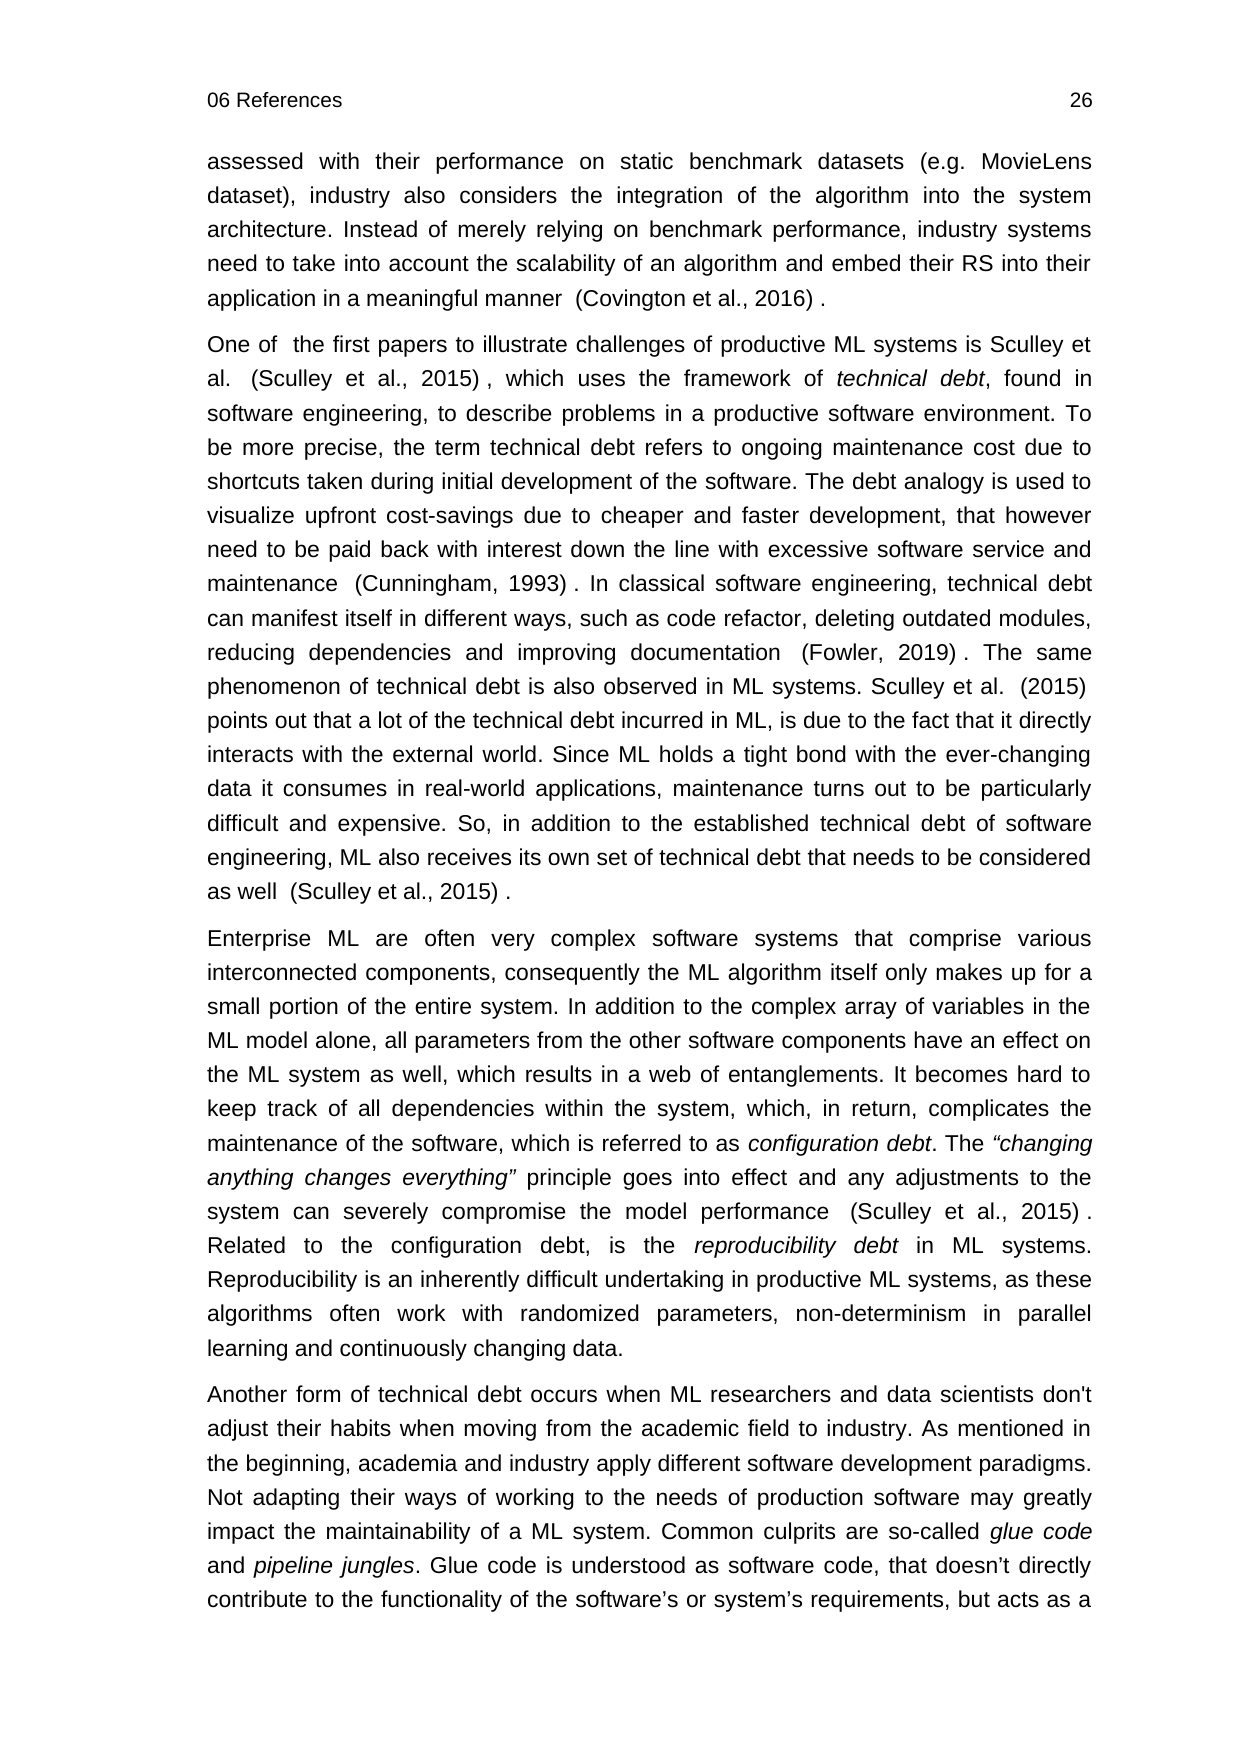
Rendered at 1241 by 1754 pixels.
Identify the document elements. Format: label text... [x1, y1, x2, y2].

text Enterprise ML are often very complex software systems that comprise various interconnected components, consequently the ML algorithm itself only makes up for a small portion of the entire system. In addition to the complex array of variables in the ML model alone, all parameters from the other software components have an effect on the ML system as well, which results in a web of entanglements. It becomes hard to keep track of all dependencies within the system, which, in return, complicates the maintenance of the software, which is referred to as configuration debt. The “changing anything changes everything” principle goes into effect and any adjustments to the system can severely compromise the model performance . Related to the configuration debt, is the reproducibility debt in ML systems. Reproducibility is an inherently difficult undertaking in productive ML systems, as these algorithms often work with randomized parameters, non-determinism in parallel learning and continuously changing data. [207, 924, 1092, 1361]
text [207, 1381, 1092, 1613]
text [207, 148, 1092, 311]
text One of the first papers to illustrate challenges of productive ML systems is Sculley et al. , which uses the framework of technical debt, found in software engineering, to describe problems in a productive software environment. To be more precise, the term technical debt refers to ongoing maintenance cost due to shortcuts taken during initial development of the software. The debt analogy is used to visualize upfront cost-savings due to cheaper and faster development, that however need to be paid back with interest down the line with excessive software service and maintenance . In classical software engineering, technical debt can manifest itself in different ways, such as code refactor, deleting outdated modules, reducing dependencies and improving documentation . The same phenomenon of technical debt is also observed in ML systems. Sculley et al. points out that a lot of the technical debt incurred in ML, is due to the fact that it directly interacts with the external world. Since ML holds a tight bond with the ever-changing data it consumes in real-world applications, maintenance turns out to be particularly difficult and expensive. So, in addition to the established technical debt of software engineering, ML also receives its own set of technical debt that needs to be considered as well . [207, 331, 1092, 904]
